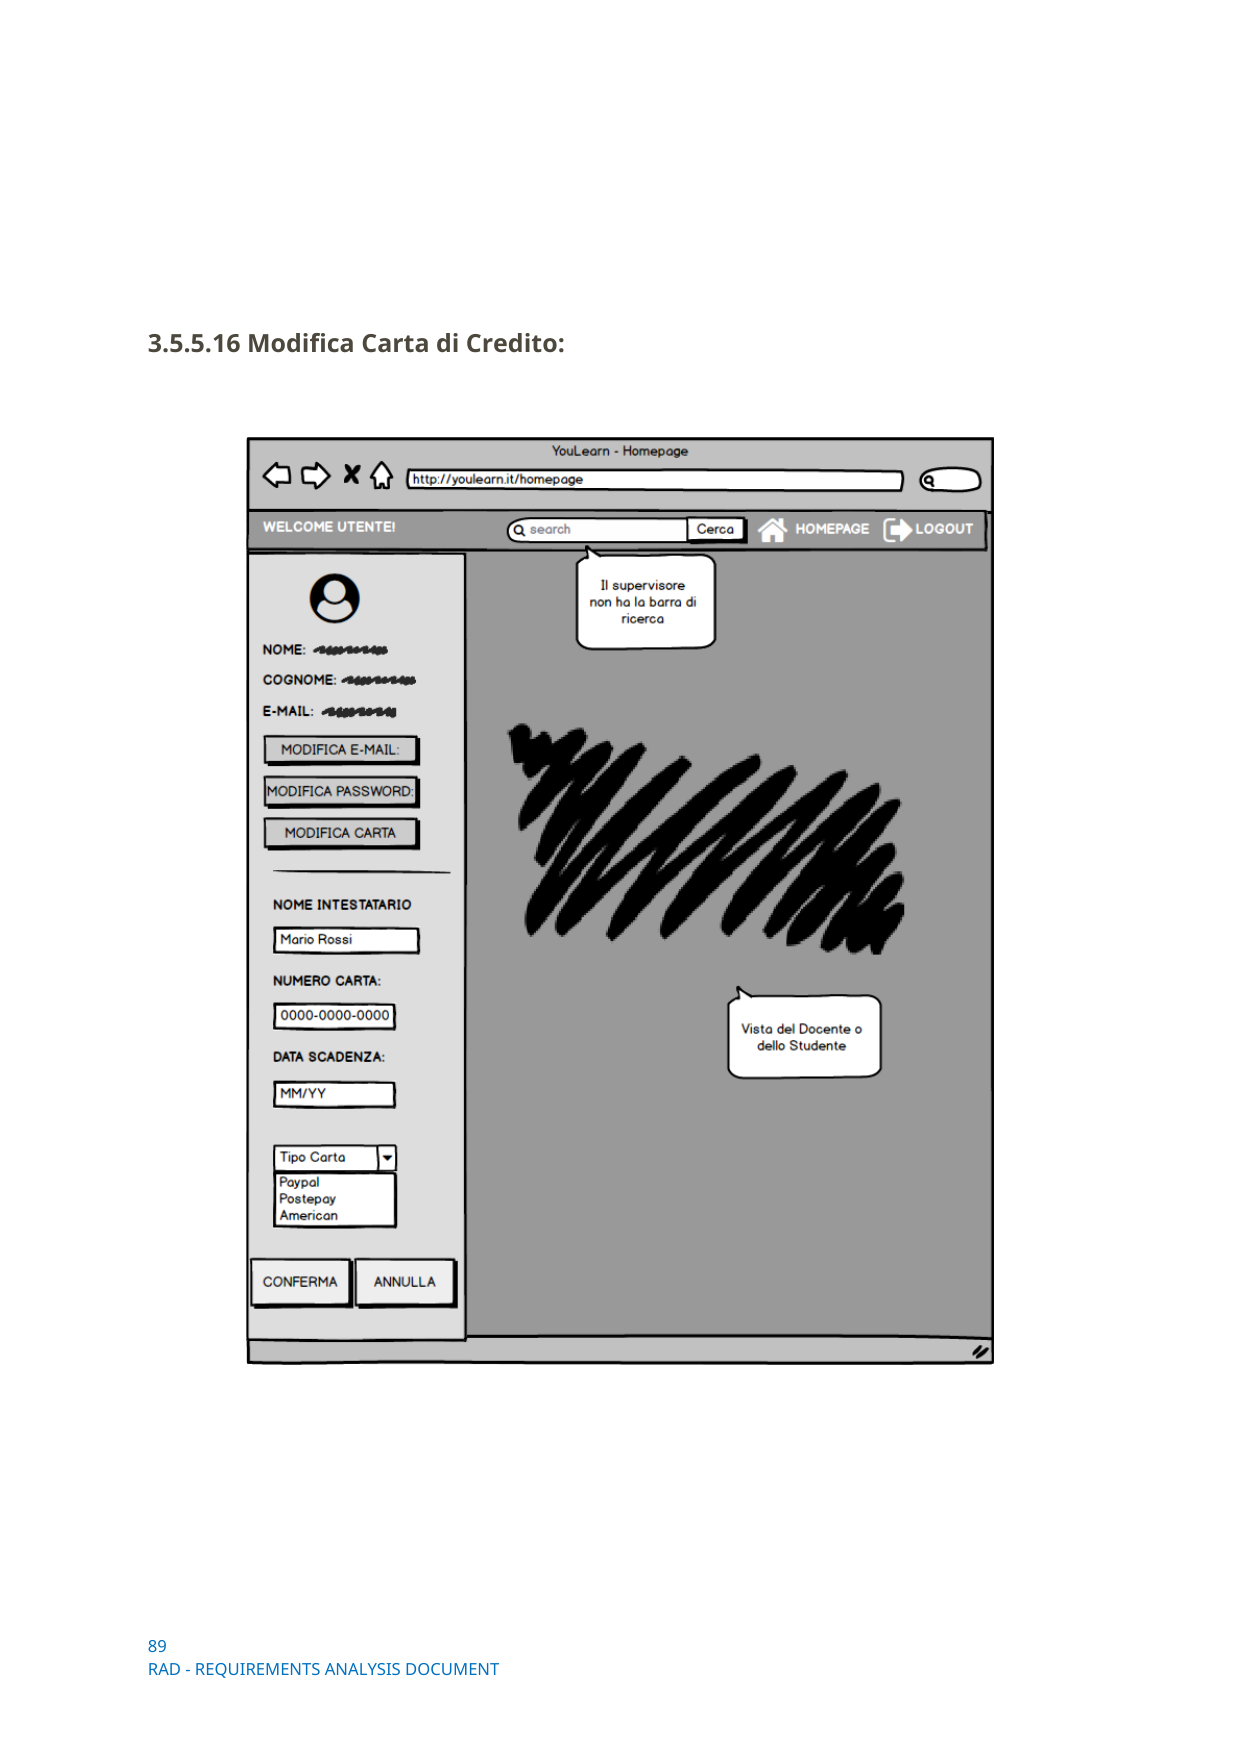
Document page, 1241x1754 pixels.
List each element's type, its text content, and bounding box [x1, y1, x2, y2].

picture [246, 437, 994, 1365]
subtitle 3.5.5.16 Modifica Carta di Credito: [148, 326, 1092, 360]
